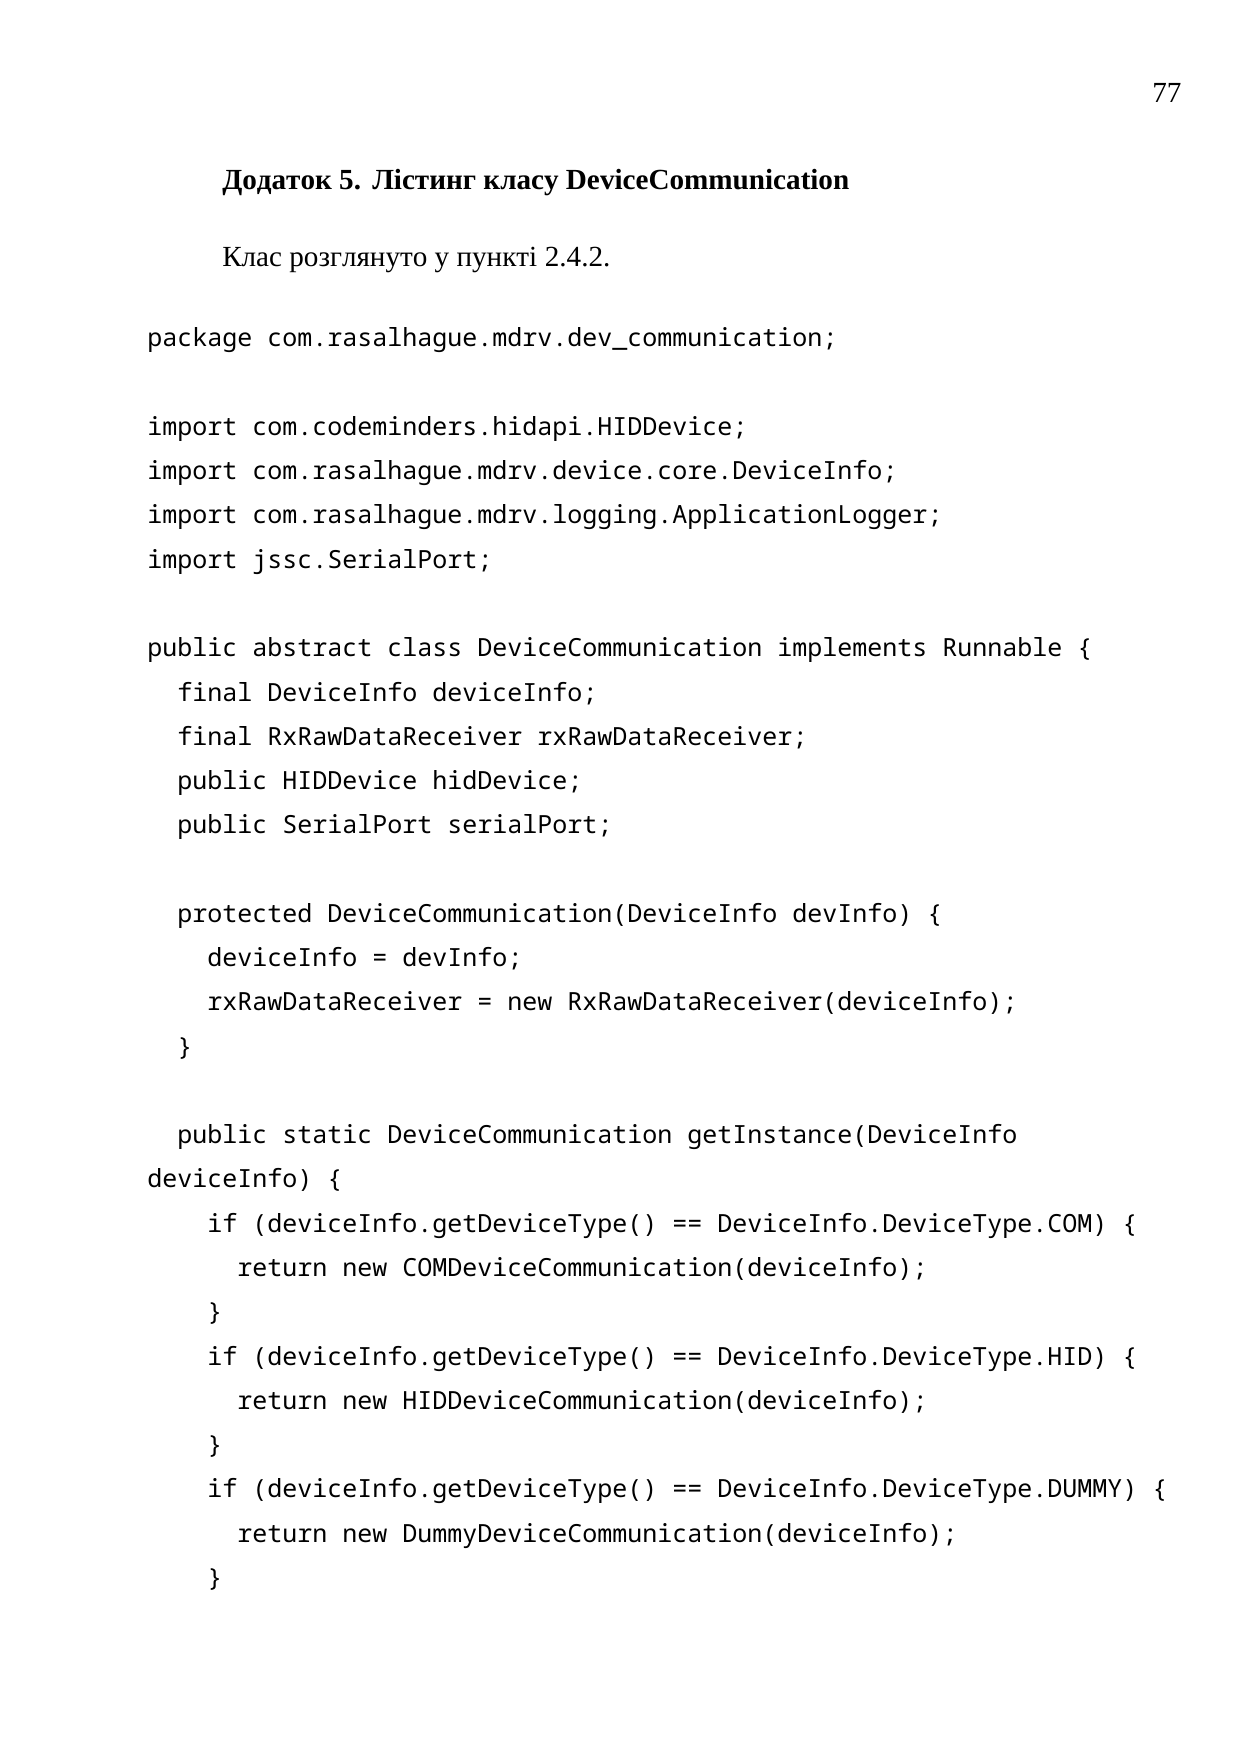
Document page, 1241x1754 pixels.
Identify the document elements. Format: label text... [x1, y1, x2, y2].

text } [147, 1559, 1181, 1594]
text if (deviceInfo.getDeviceType() == DeviceInfo.DeviceType.HID) { [147, 1338, 1181, 1372]
text if (deviceInfo.getDeviceType() == DeviceInfo.DeviceType.DUMMY) { [147, 1471, 1181, 1505]
text if (deviceInfo.getDeviceType() == DeviceInfo.DeviceType.COM) { [147, 1205, 1181, 1239]
text return new HIDDeviceCommunication(deviceInfo); [147, 1382, 1181, 1417]
text final RxRawDataReceiver rxRawDataReceiver; [147, 718, 1181, 752]
text package com.rasalhague.mdrv.dev_communication; [147, 320, 1181, 354]
text public static DeviceCommunication getInstance(DeviceInfo deviceInfo) { [147, 1117, 1181, 1195]
text import com.codeminders.hidapi.HIDDevice; [147, 408, 1181, 443]
text } [147, 1427, 1181, 1461]
text Клас розглянуто у пункті 2.4.2. [147, 239, 1181, 272]
text return new DummyDeviceCommunication(deviceInfo); [147, 1515, 1181, 1549]
text return new COMDeviceCommunication(deviceInfo); [147, 1250, 1181, 1284]
text Лістинг класу DeviceCommunication [222, 162, 1181, 196]
text rxRawDataReceiver = new RxRawDataReceiver(deviceInfo); [147, 984, 1181, 1018]
text import jssc.SerialPort; [147, 541, 1181, 575]
text public SerialPort serialPort; [147, 807, 1181, 841]
text } [147, 1294, 1181, 1328]
text public HIDDevice hidDevice; [147, 763, 1181, 797]
text deviceInfo = devInfo; [147, 940, 1181, 974]
text protected DeviceCommunication(DeviceInfo devInfo) { [147, 896, 1181, 929]
text final DeviceInfo deviceInfo; [147, 674, 1181, 708]
text } [147, 1028, 1181, 1062]
text import com.rasalhague.mdrv.logging.ApplicationLogger; [147, 497, 1181, 531]
text import com.rasalhague.mdrv.device.core.DeviceInfo; [147, 453, 1181, 487]
text public abstract class DeviceCommunication implements Runnable { [147, 630, 1181, 664]
